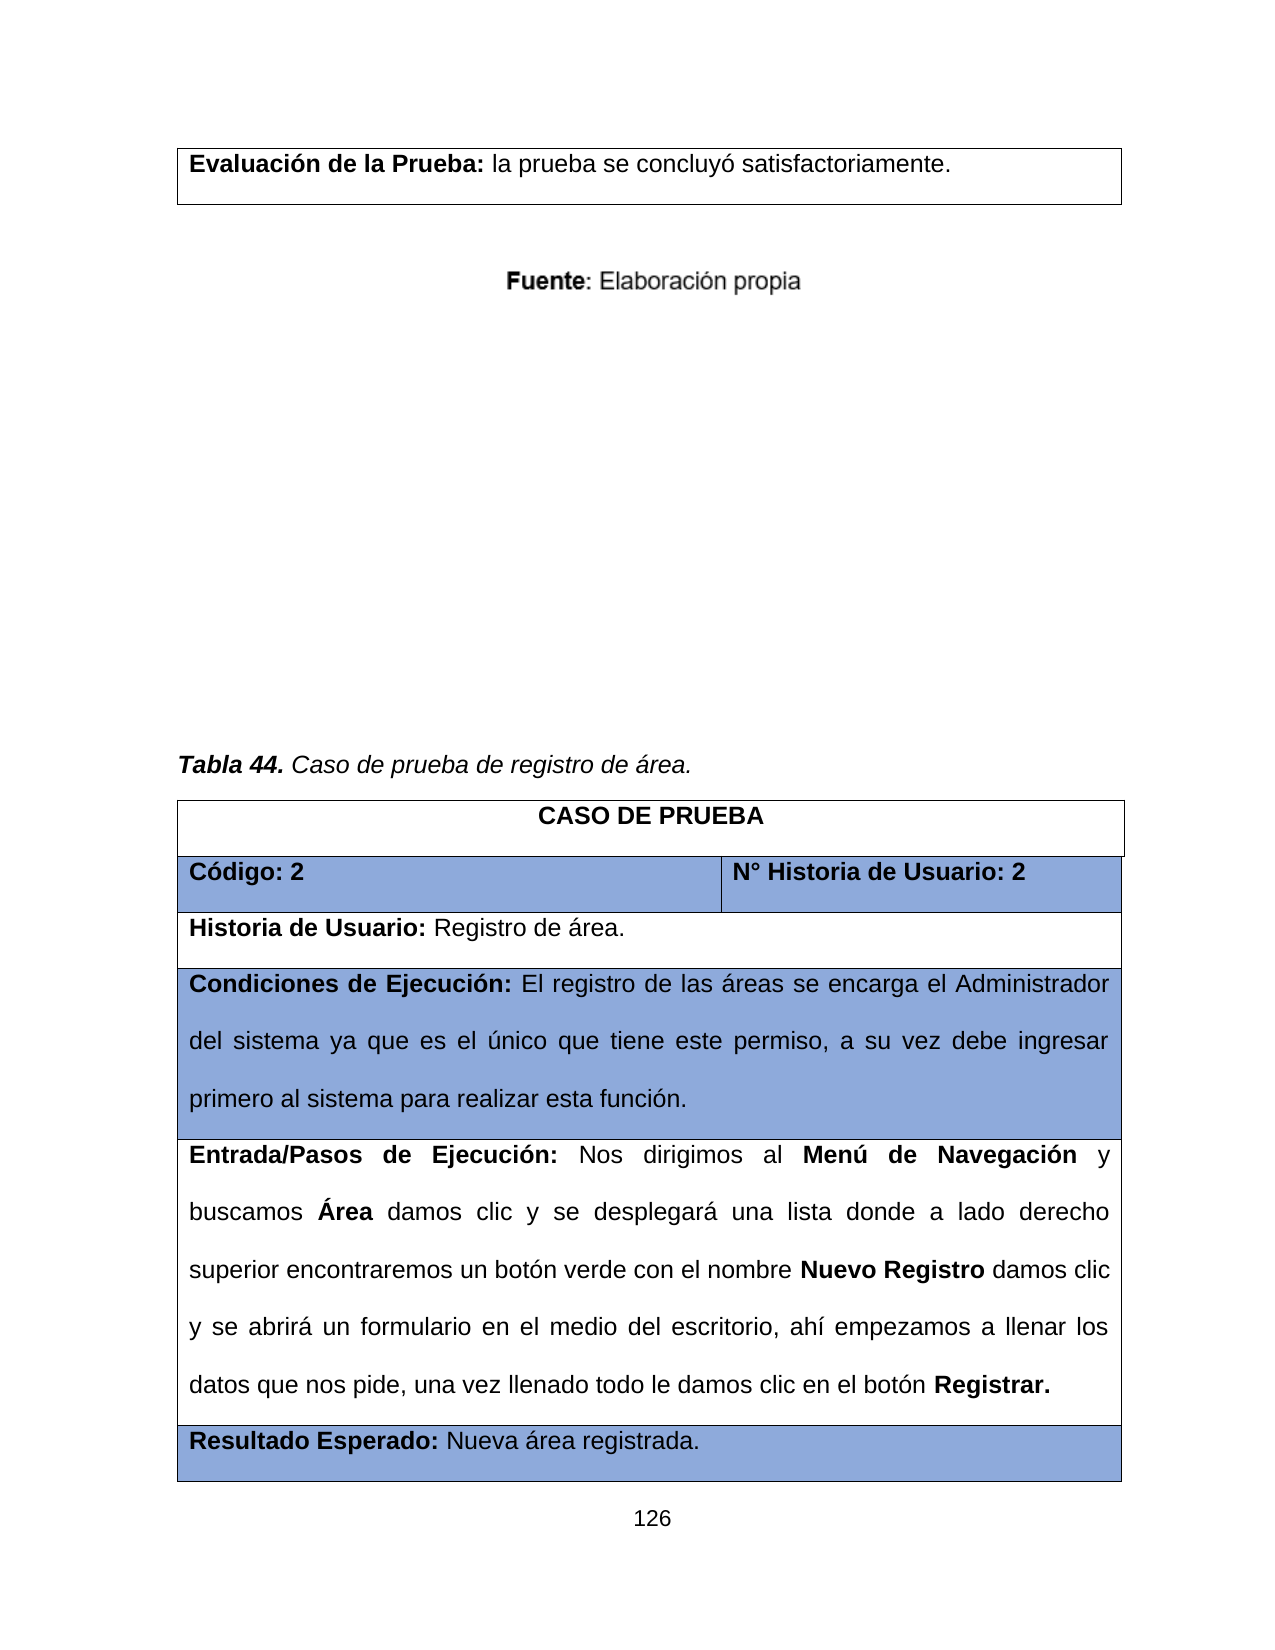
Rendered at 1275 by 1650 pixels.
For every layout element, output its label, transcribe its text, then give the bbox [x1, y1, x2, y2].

table_cell N° Historia de Usuario: 2 [722, 857, 1121, 912]
table_cell Entrada/Pasos de Ejecución: Nos dirigimos al Menú de Navegación y buscamos Área damos clic y se desplegará una lista donde a lado derecho superior encontraremos un botón verde con el nombre Nuevo Registro damos clic y se abrirá un formulario en el medio del escritorio, ahí empezamos a llenar los datos que nos pide, una vez llenado todo le damos clic en el botón Registrar. [178, 1140, 1121, 1425]
table_cell Código: 2 [178, 857, 721, 912]
picture [496, 262, 809, 302]
table_cell Resultado Esperado: Nueva área registrada. [178, 1426, 1121, 1481]
table_cell Condiciones de Ejecución: El registro de las áreas se encarga el Administrador del sistema ya que es el único que tiene este permiso, a su vez debe ingresar primero al sistema para realizar esta función. [178, 969, 1121, 1139]
table_header CASO DE PRUEBA [178, 801, 1124, 856]
table_cell Historia de Usuario: Registro de área. [178, 913, 1121, 968]
table_cell Evaluación de la Prueba: la prueba se concluyó satisfactoriamente. [178, 149, 1121, 204]
